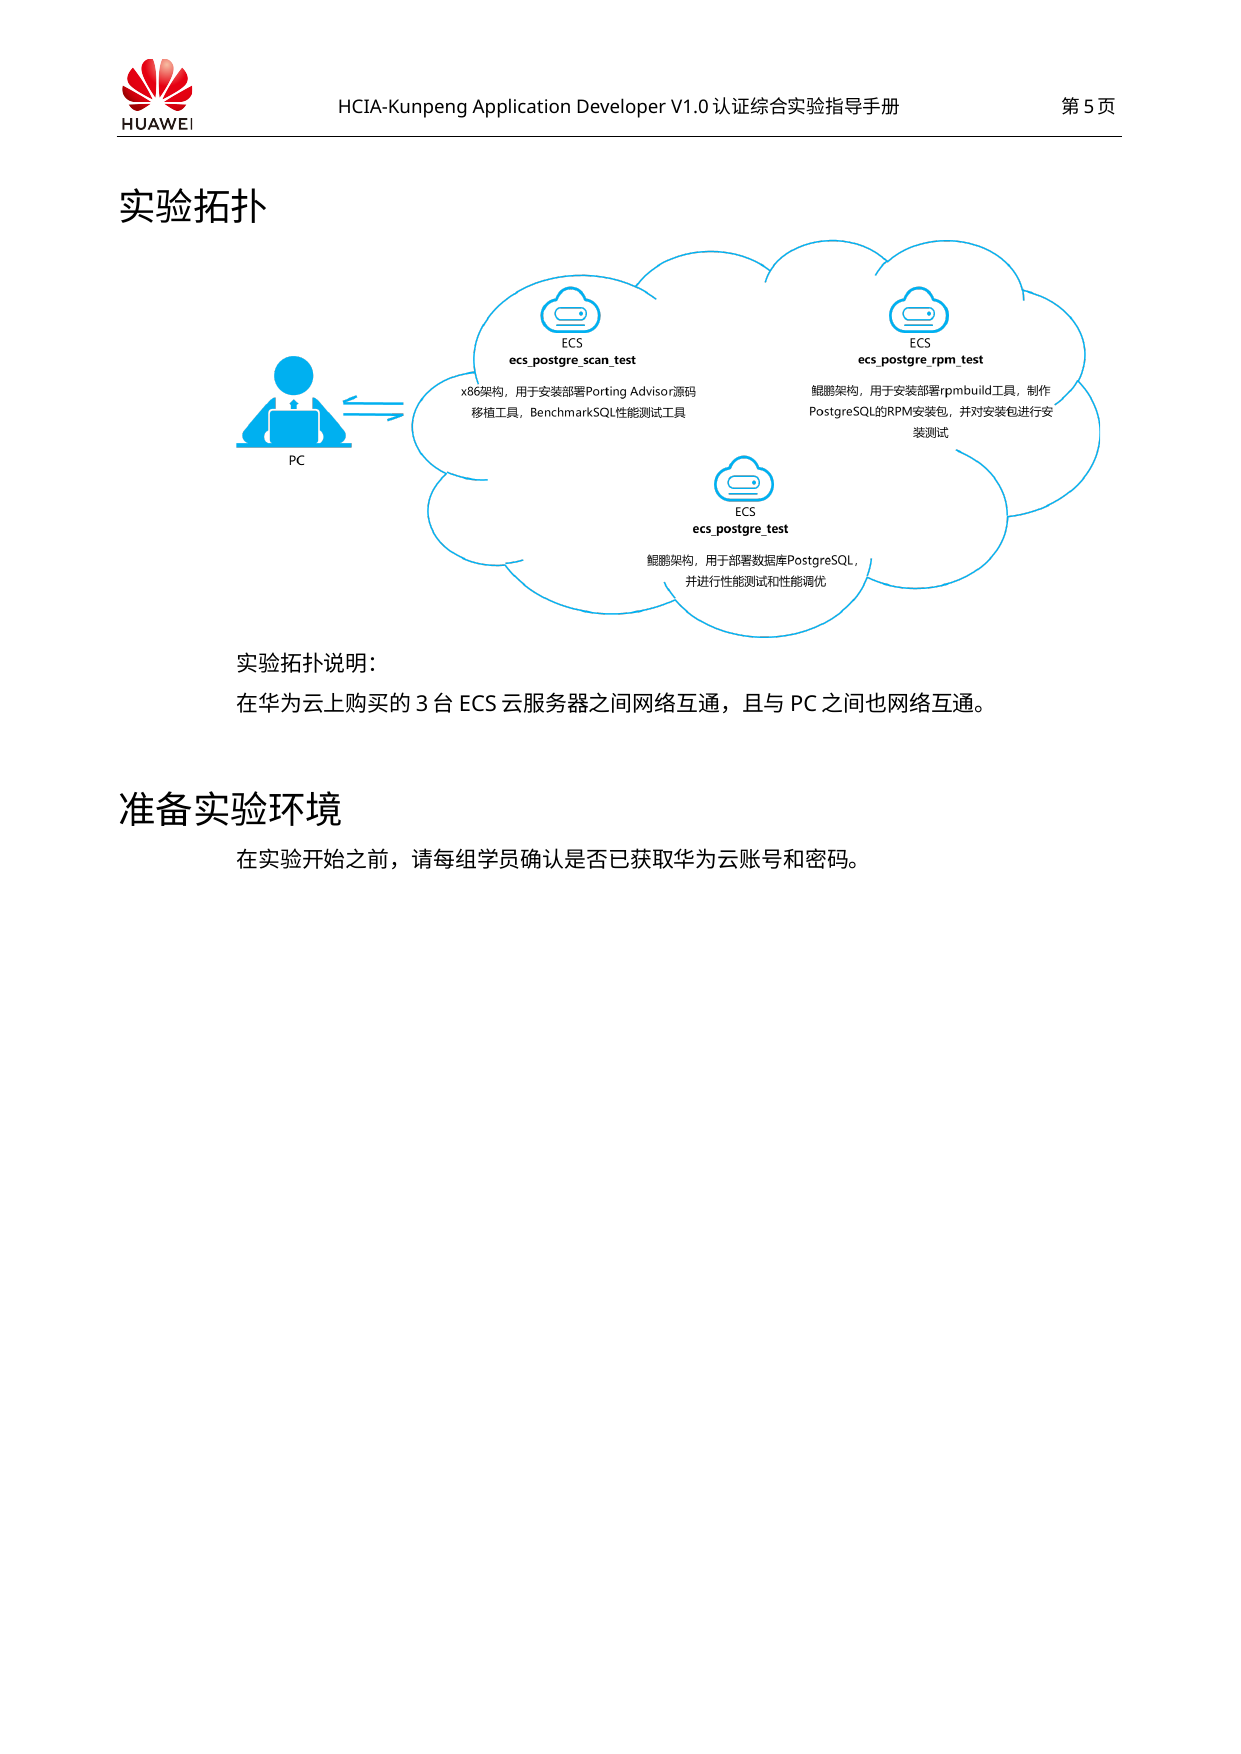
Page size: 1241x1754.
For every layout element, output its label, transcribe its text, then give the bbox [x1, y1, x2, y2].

subtitle 实验拓扑 [118, 177, 1122, 231]
text 在实验开始之前，请每组学员确认是否已获取华为云账号和密码。 [236, 842, 1122, 874]
subtitle 准备实验环境 [118, 780, 1122, 834]
picture [265, 431, 270, 443]
text 实验拓扑说明： [236, 646, 1122, 677]
picture [318, 431, 323, 443]
text 在华为云上购买的3台ECS云服务器之间网络互通，且与PC之间也网络互通。 [236, 686, 1122, 717]
picture [122, 59, 193, 130]
picture [236, 239, 1100, 638]
